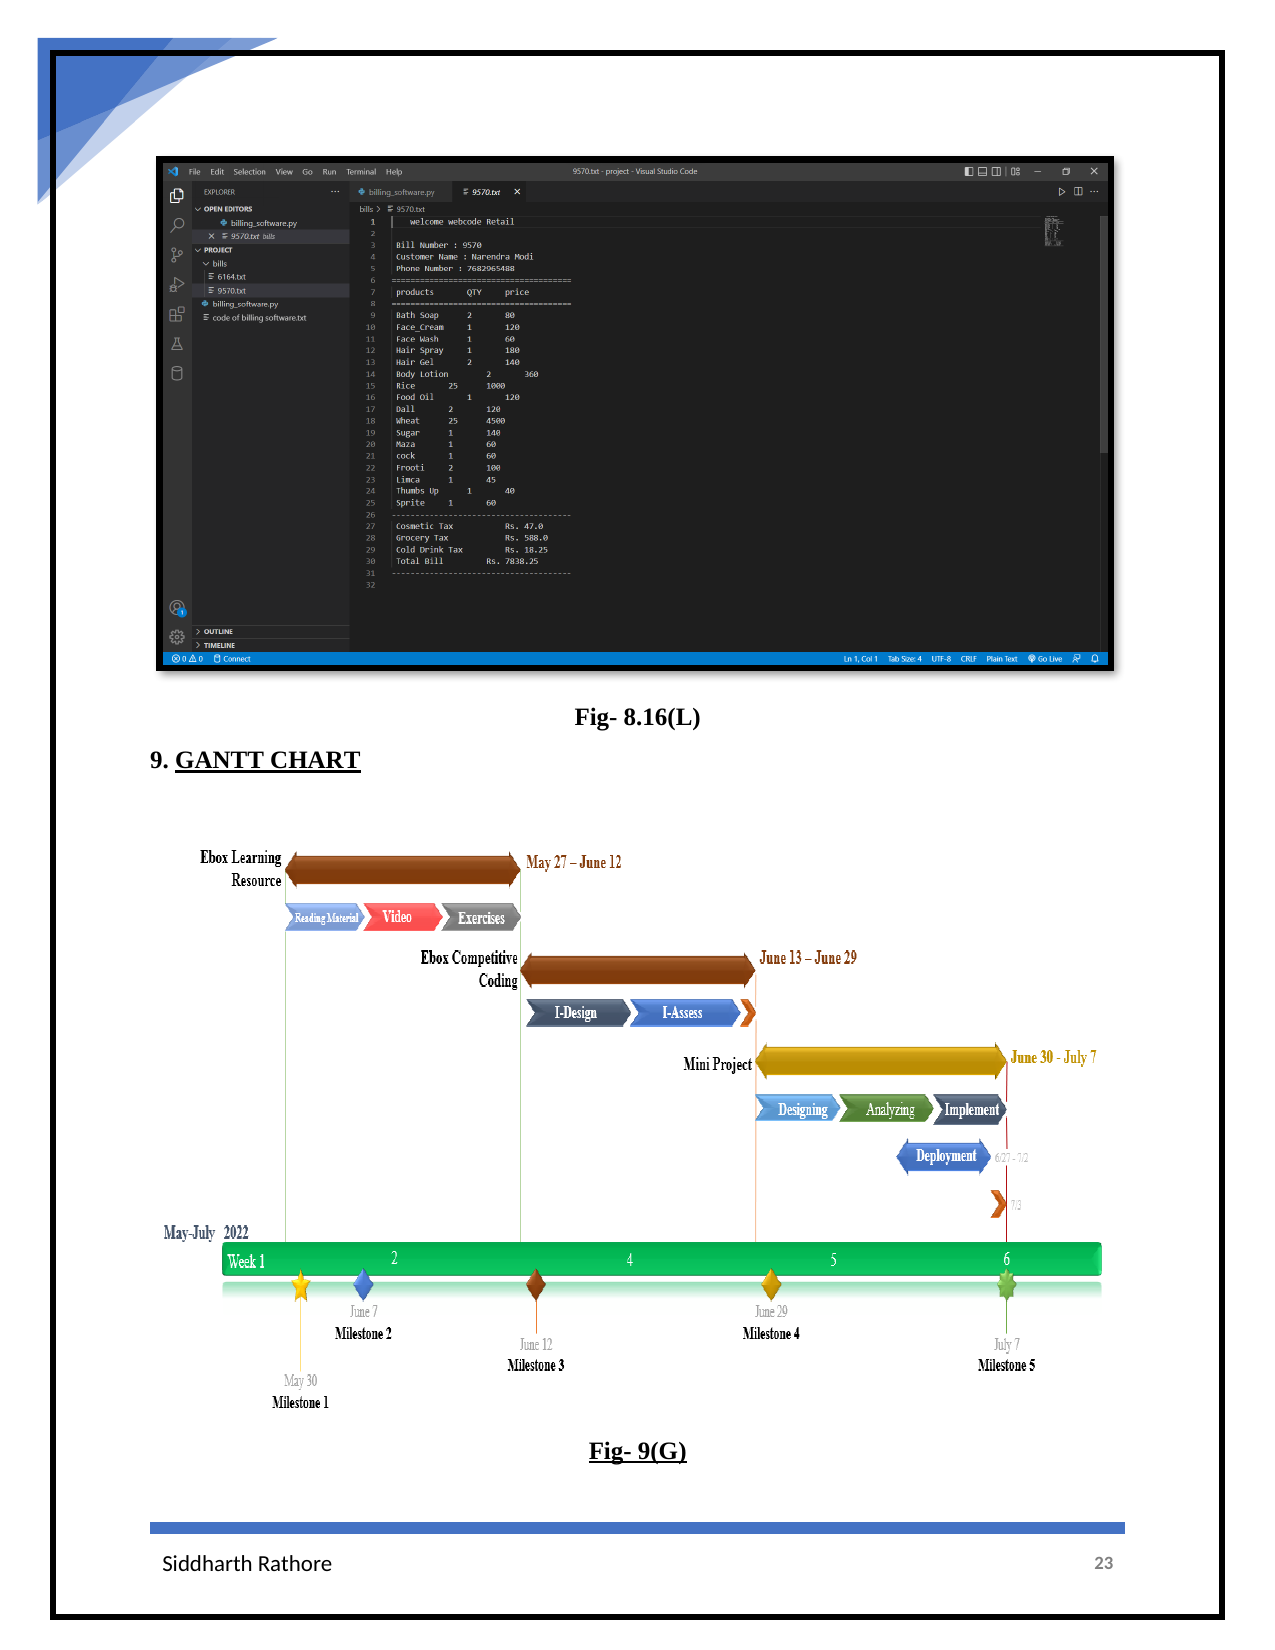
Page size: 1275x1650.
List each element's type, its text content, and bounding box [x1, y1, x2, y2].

picture [37, 37, 279, 206]
text 9. GANTT CHART [150, 745, 1125, 773]
picture [153, 831, 1122, 1423]
text Fig- 8.16(L) [150, 702, 1125, 730]
picture [56, 56, 279, 206]
list Fig- 9(G) [150, 1436, 1125, 1465]
picture [163, 163, 1108, 665]
